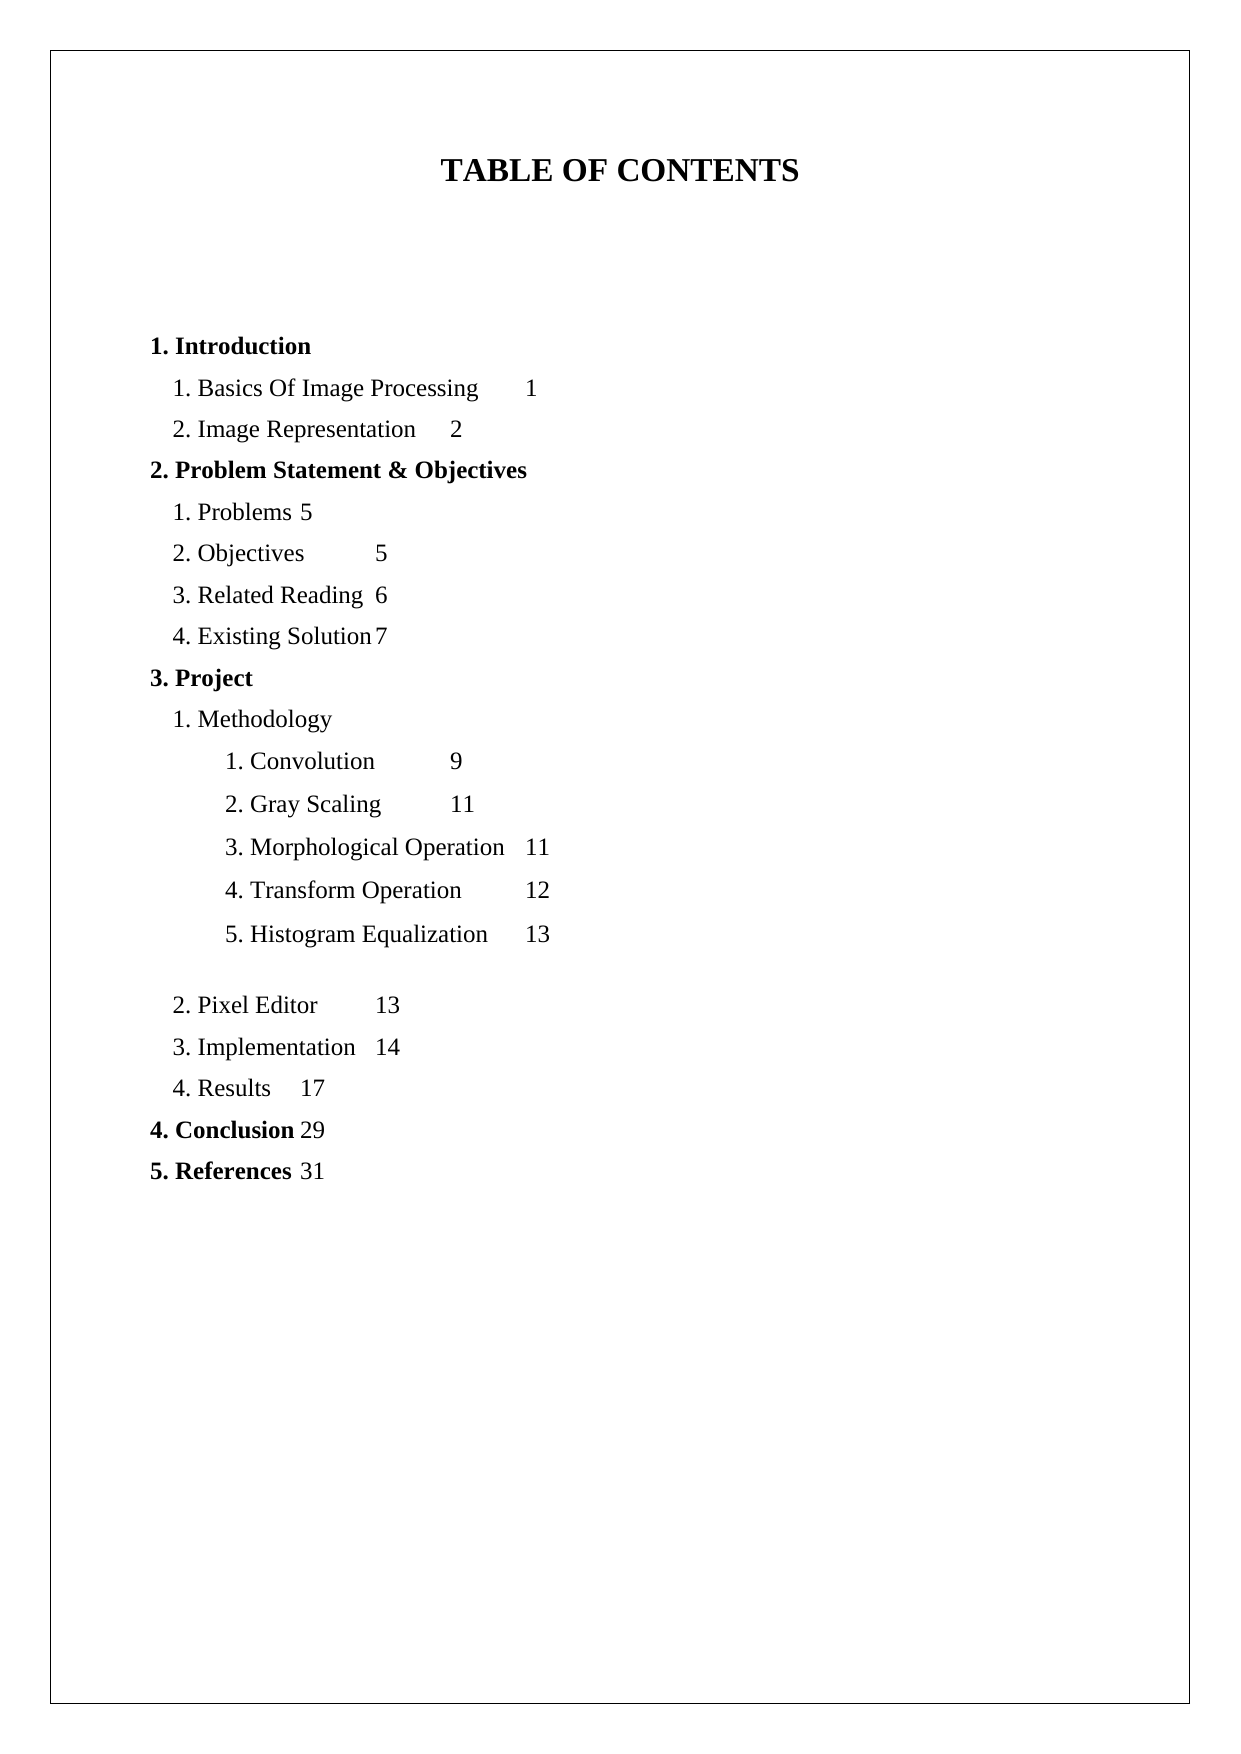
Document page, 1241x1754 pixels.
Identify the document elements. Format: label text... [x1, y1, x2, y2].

text TABLE OF CONTENTS [150, 150, 1090, 188]
